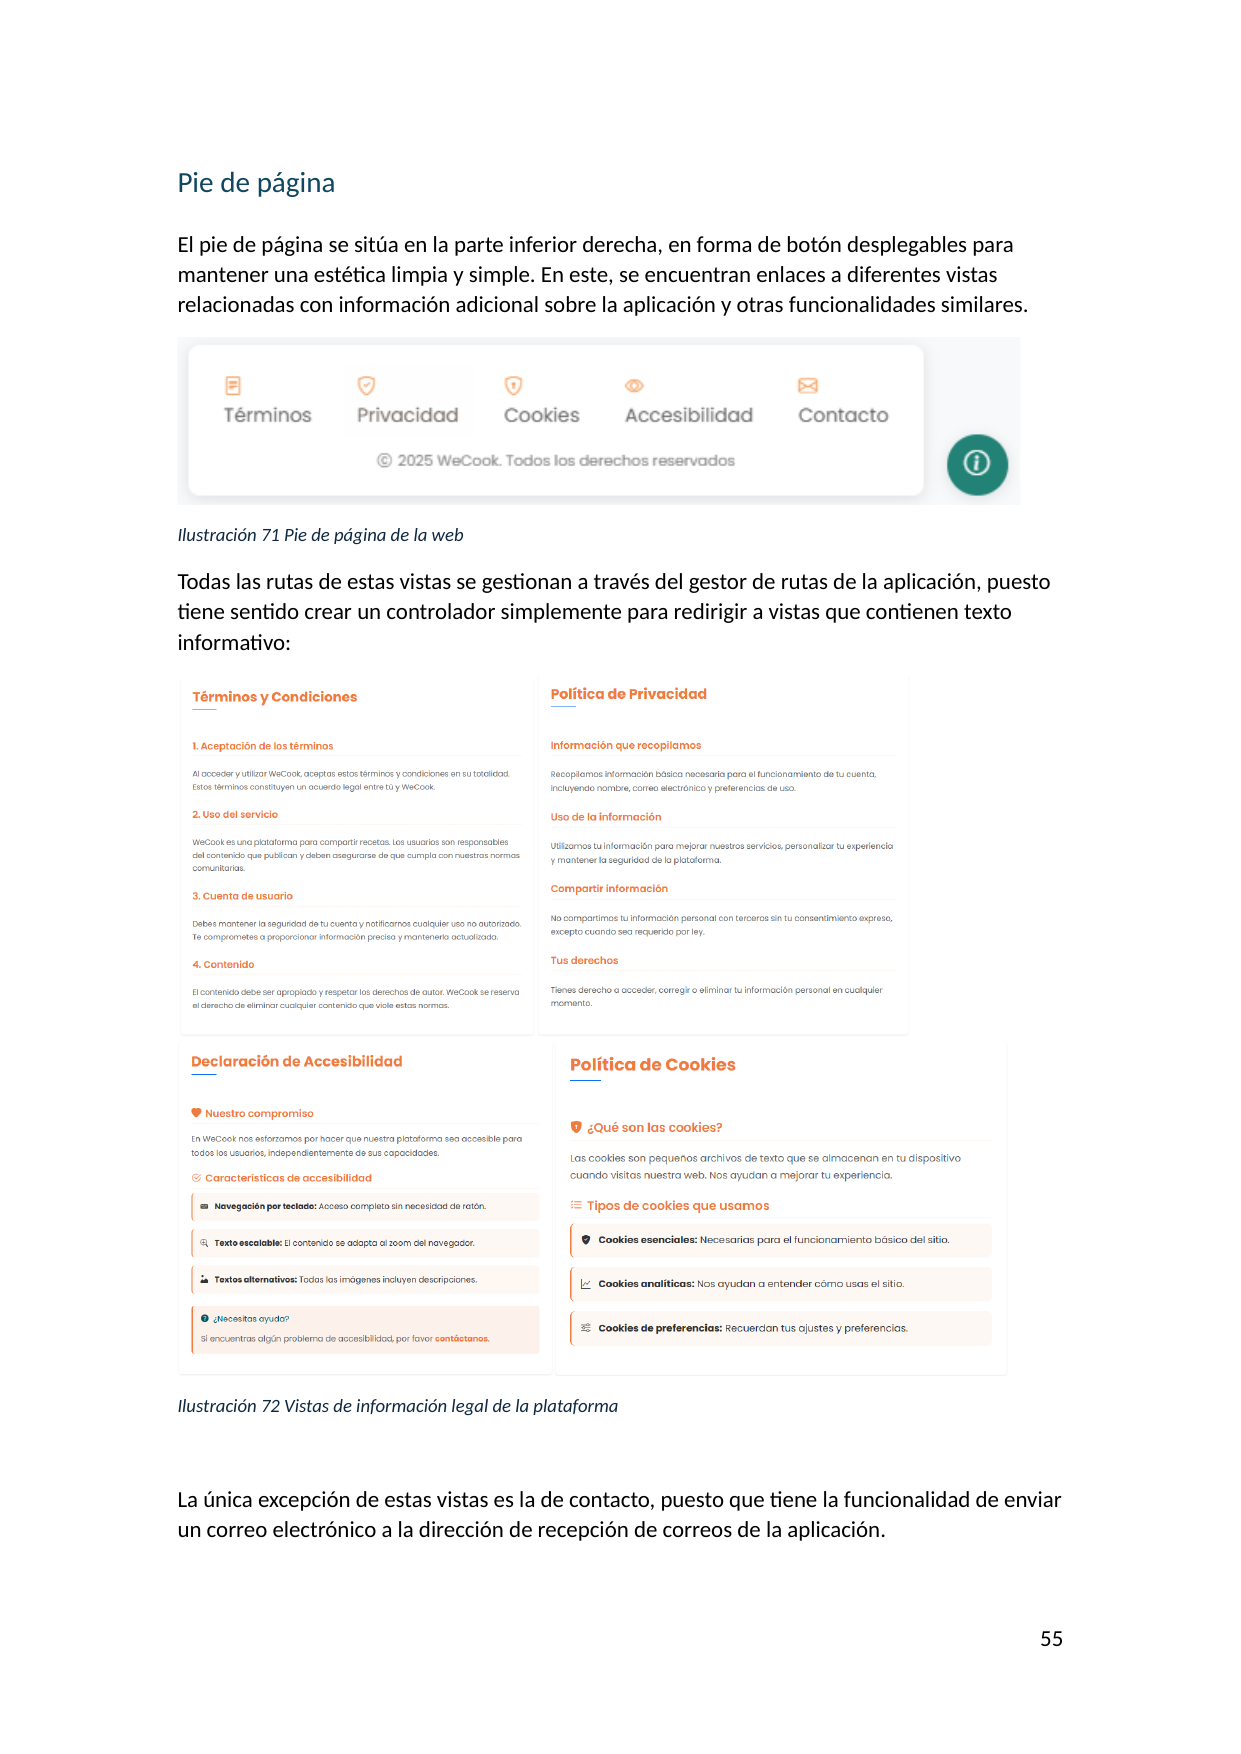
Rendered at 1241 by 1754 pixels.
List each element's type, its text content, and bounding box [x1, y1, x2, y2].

picture [177, 674, 911, 1037]
picture [177, 337, 1021, 505]
text El pie de página se sitúa en la parte inferior derecha, en forma de botón desplegables para mantener una estética limpia y simple. En este, se encuentran enlaces a diferentes vistas relacionadas con información adicional sobre la aplicación y otras funcionalidades similares. [177, 230, 1063, 319]
picture [177, 1039, 1009, 1376]
text La única excepción de estas vistas es la de contacto, puesto que tiene la funcionalidad de enviar un correo electrónico a la dirección de recepción de correos de la aplicación. [177, 1485, 1063, 1543]
text Todas las rutas de estas vistas se gestionan a través del gestor de rutas de la aplicación, puesto tiene sentido crear un controlador simplemente para redirigir a vistas que contienen texto informativo: [177, 567, 1063, 656]
subtitle Pie de página [177, 164, 1063, 200]
